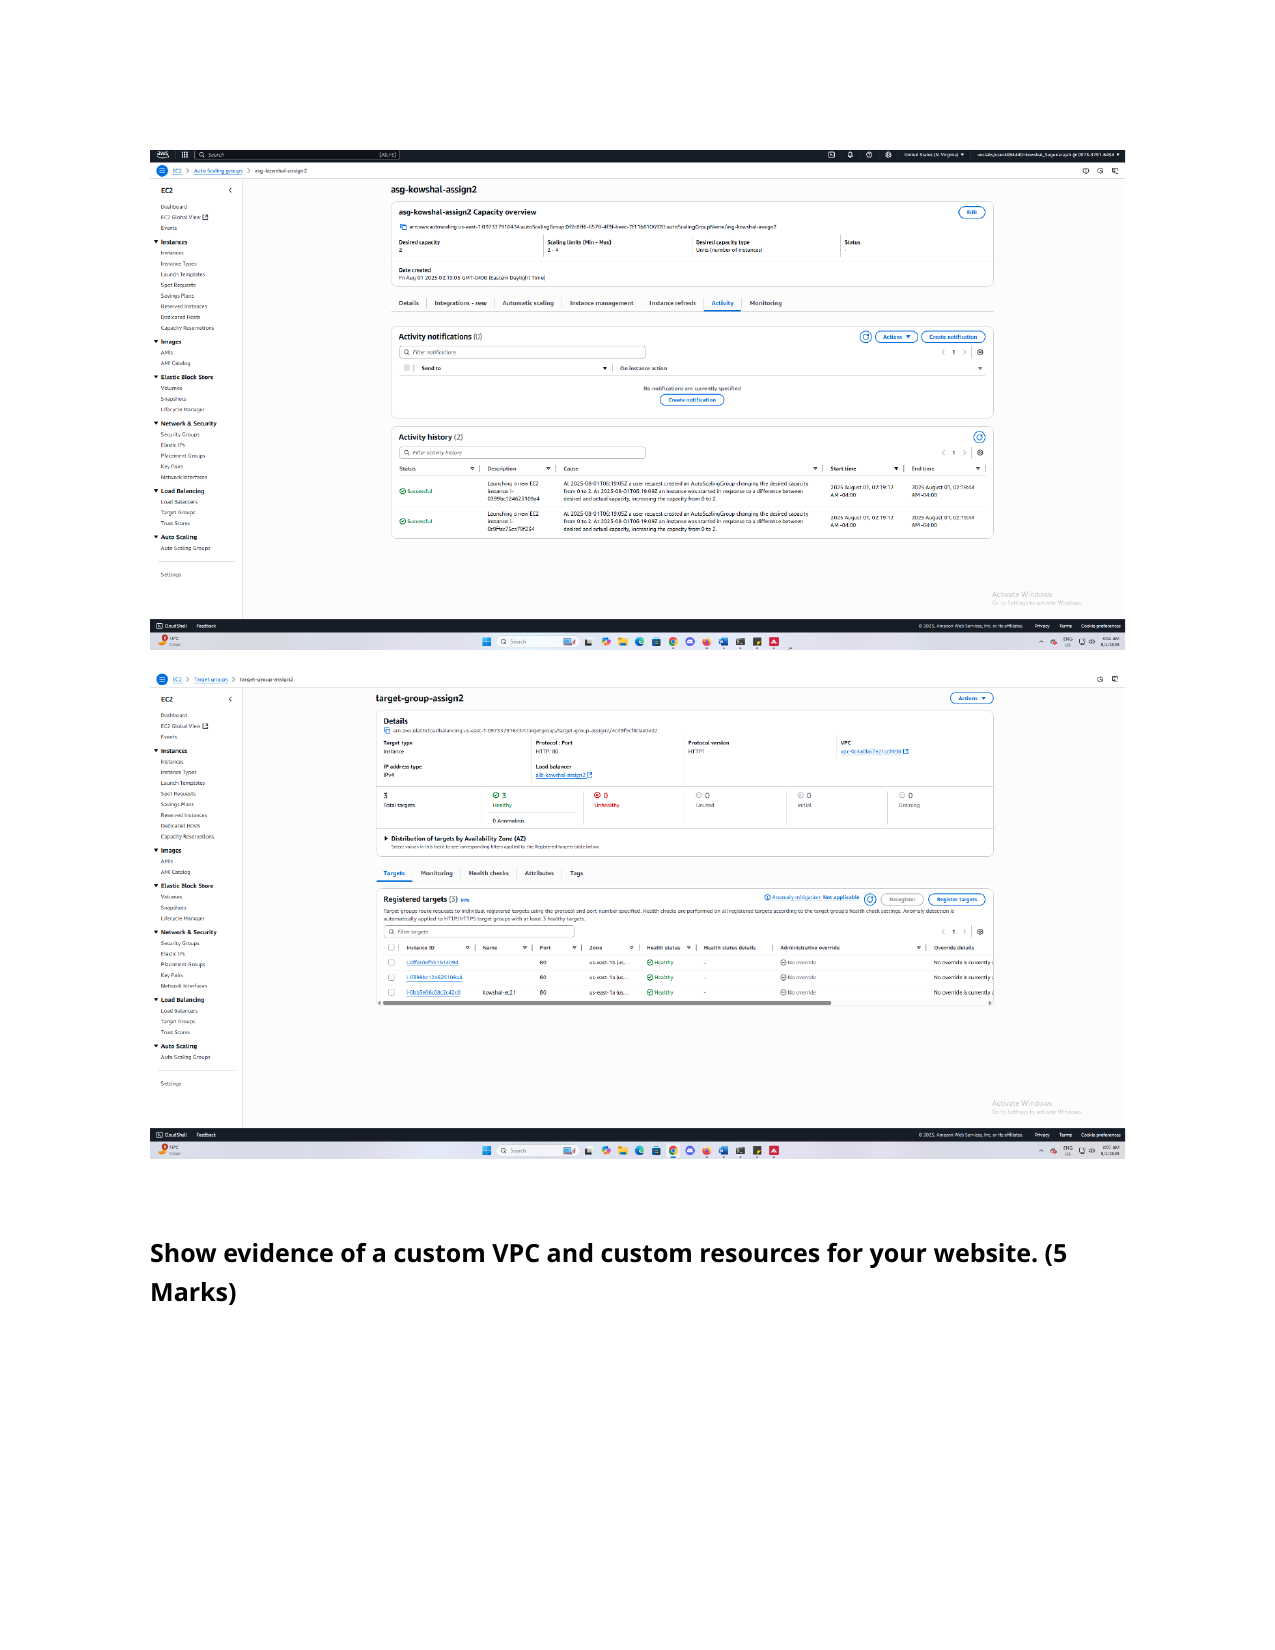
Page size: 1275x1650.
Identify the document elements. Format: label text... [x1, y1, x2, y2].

picture [150, 671, 1125, 1159]
text Show evidence of a custom VPC and custom resources for your website. (5 Marks) [150, 1236, 1125, 1309]
picture [150, 150, 1125, 650]
